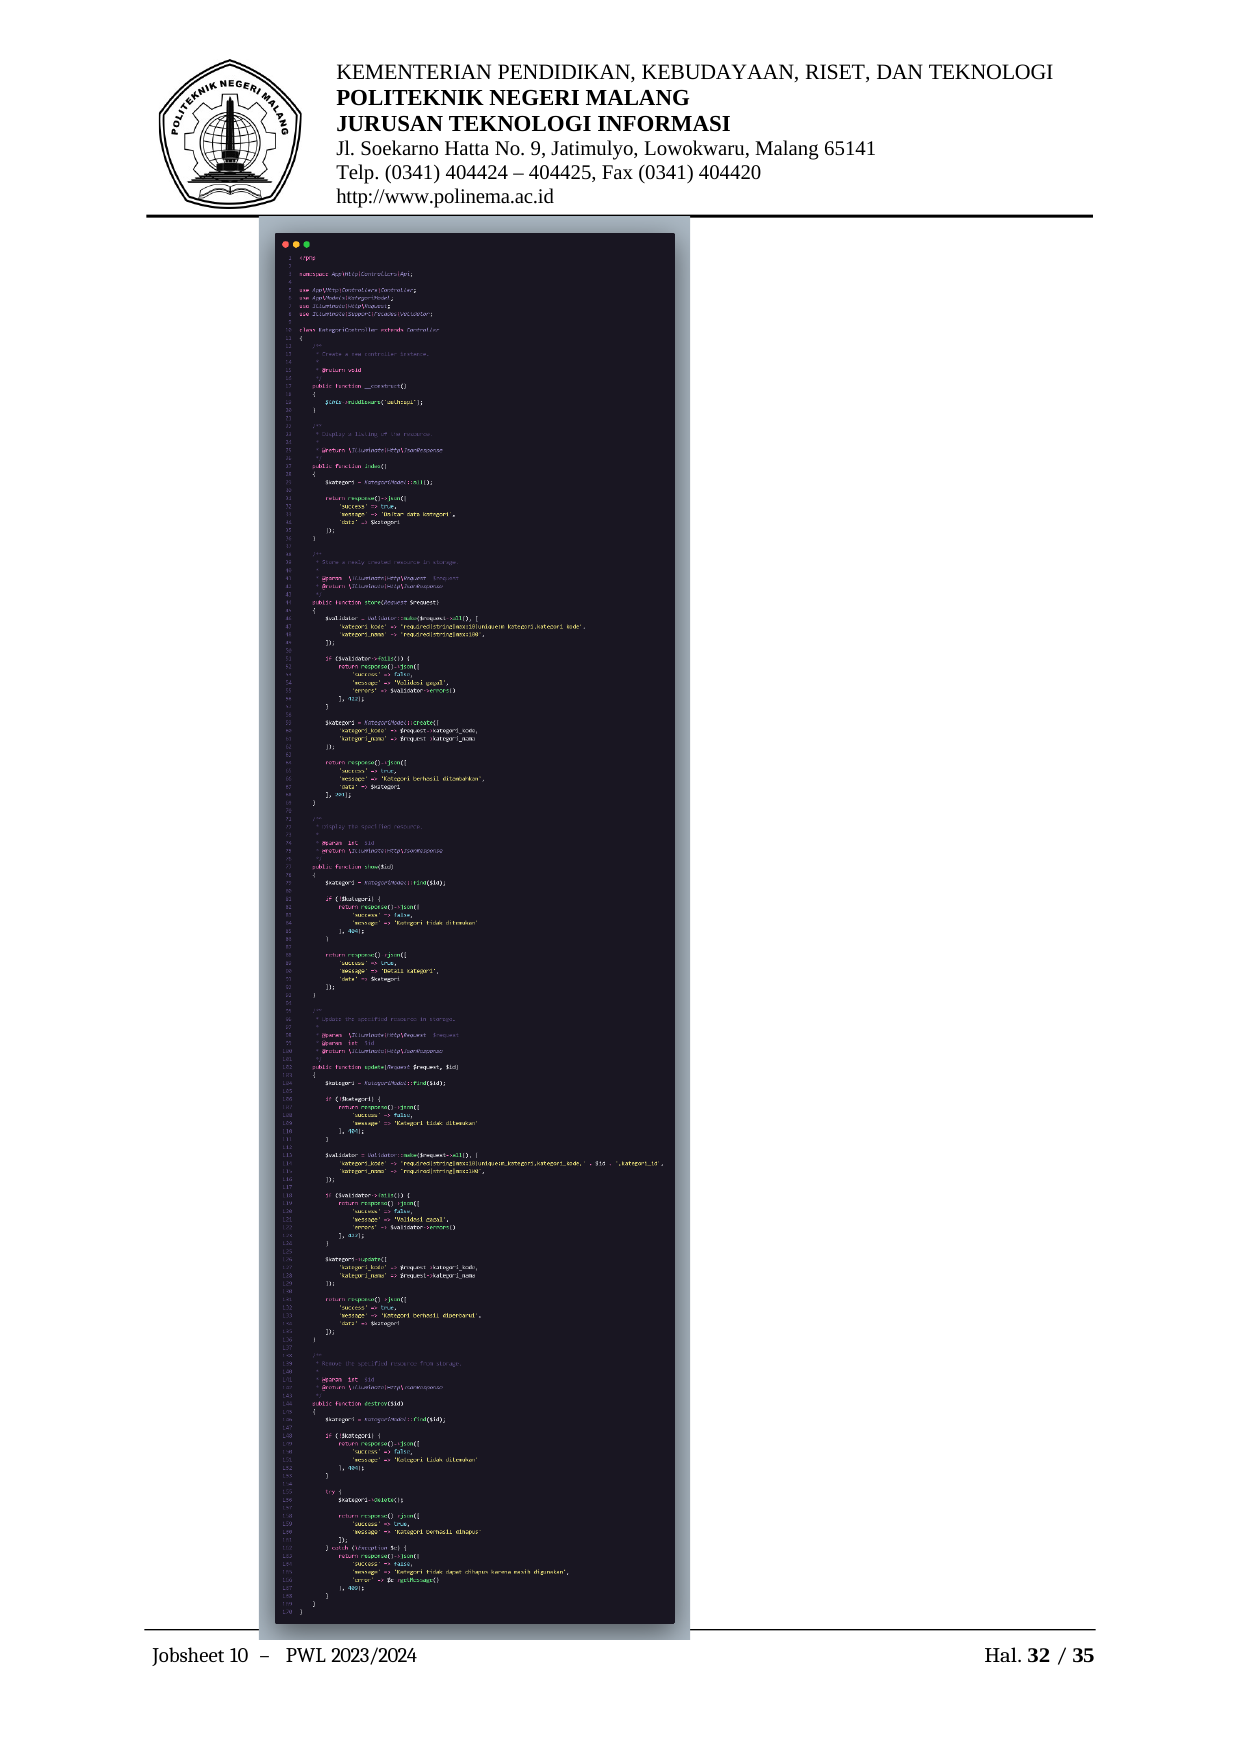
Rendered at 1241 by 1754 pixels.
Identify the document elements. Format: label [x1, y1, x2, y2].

picture [258, 216, 690, 1640]
picture [158, 59, 302, 209]
